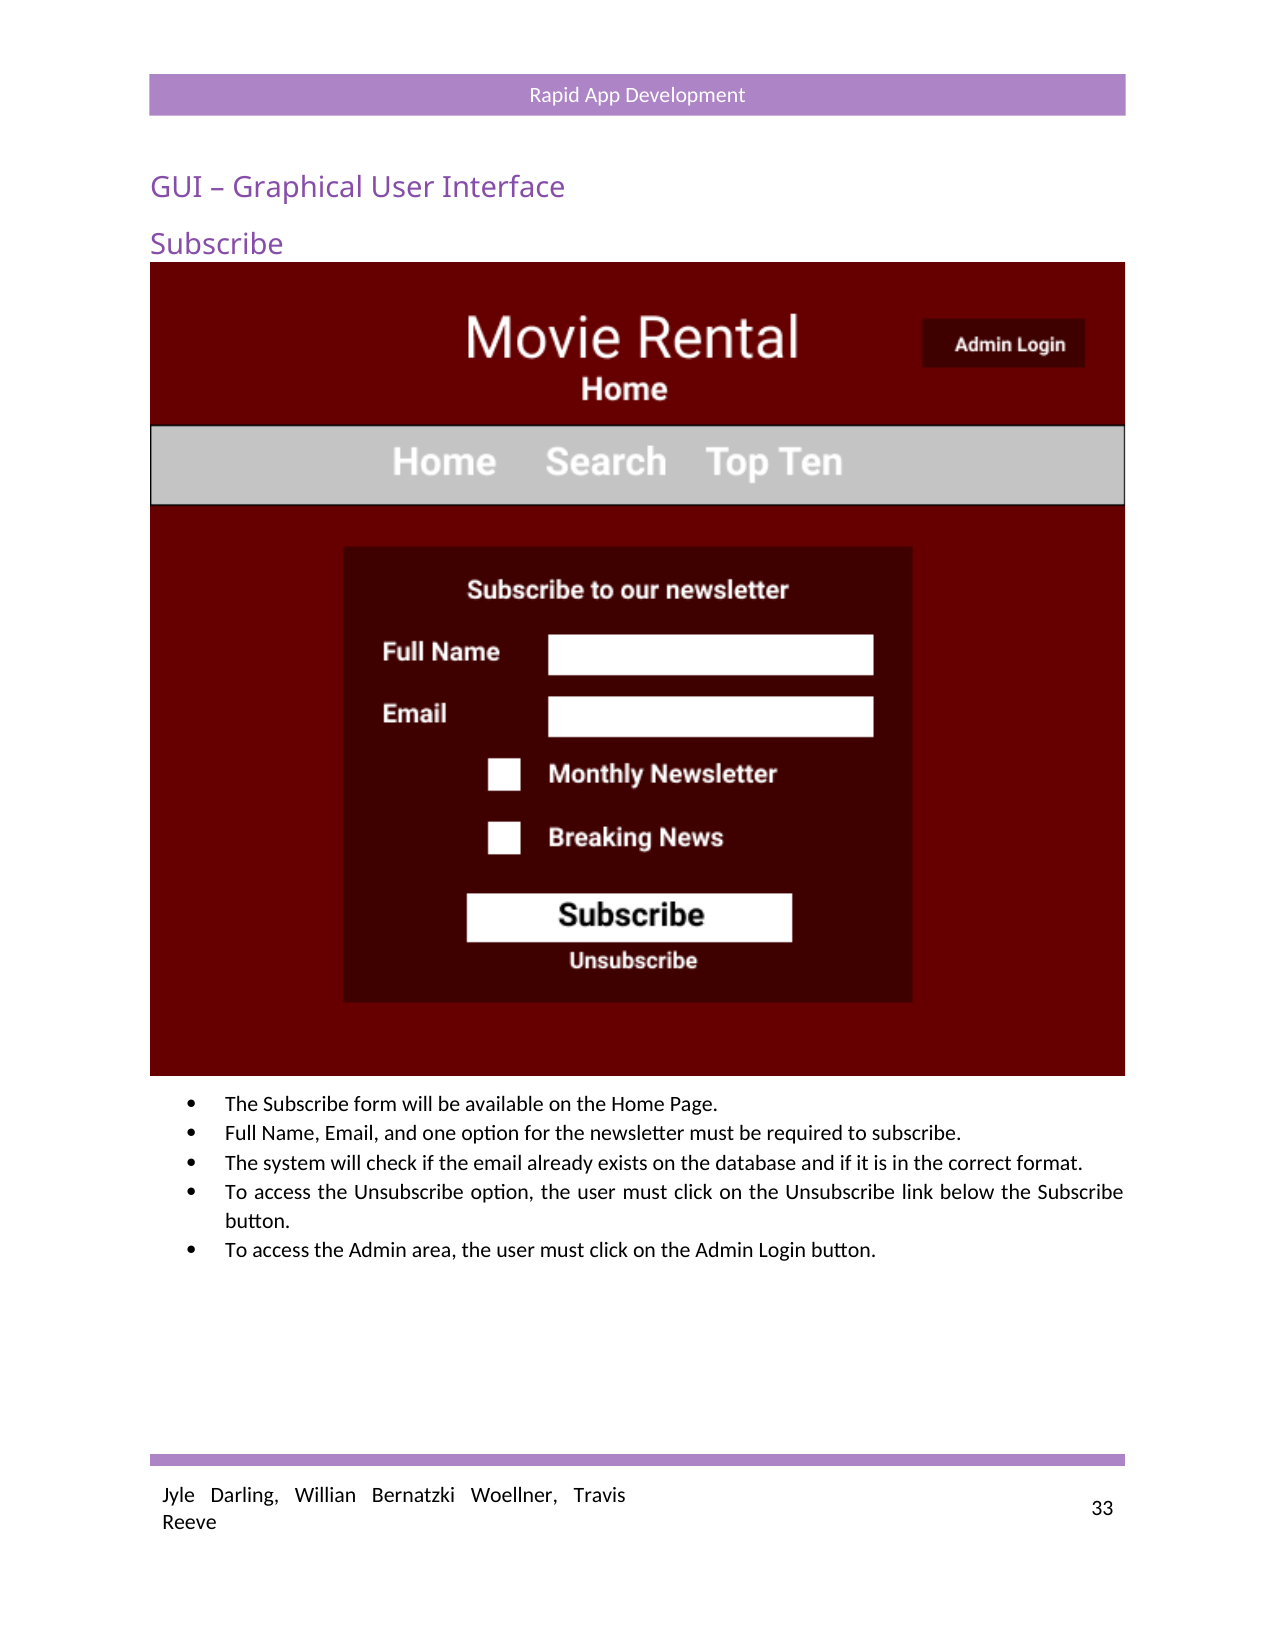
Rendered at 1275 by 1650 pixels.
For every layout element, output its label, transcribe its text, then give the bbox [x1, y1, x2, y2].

list The Subscribe form will be available on the Home Page. [187, 1090, 1125, 1117]
list To access the Unsubscribe option, the user must click on the Unsubscribe link below the Subscribe button. [187, 1178, 1125, 1234]
list To access the Admin area, the user must click on the Admin Login button. [187, 1237, 1125, 1263]
list The system will check if the email already exists on the database and if it is in the correct format. [187, 1149, 1125, 1176]
subtitle GUI – Graphical User Interface [150, 167, 1125, 206]
picture [150, 262, 1125, 1076]
list Full Name, Email, and one option for the newsletter must be required to subscribe. [187, 1119, 1125, 1146]
text Subscribe [150, 223, 1125, 262]
